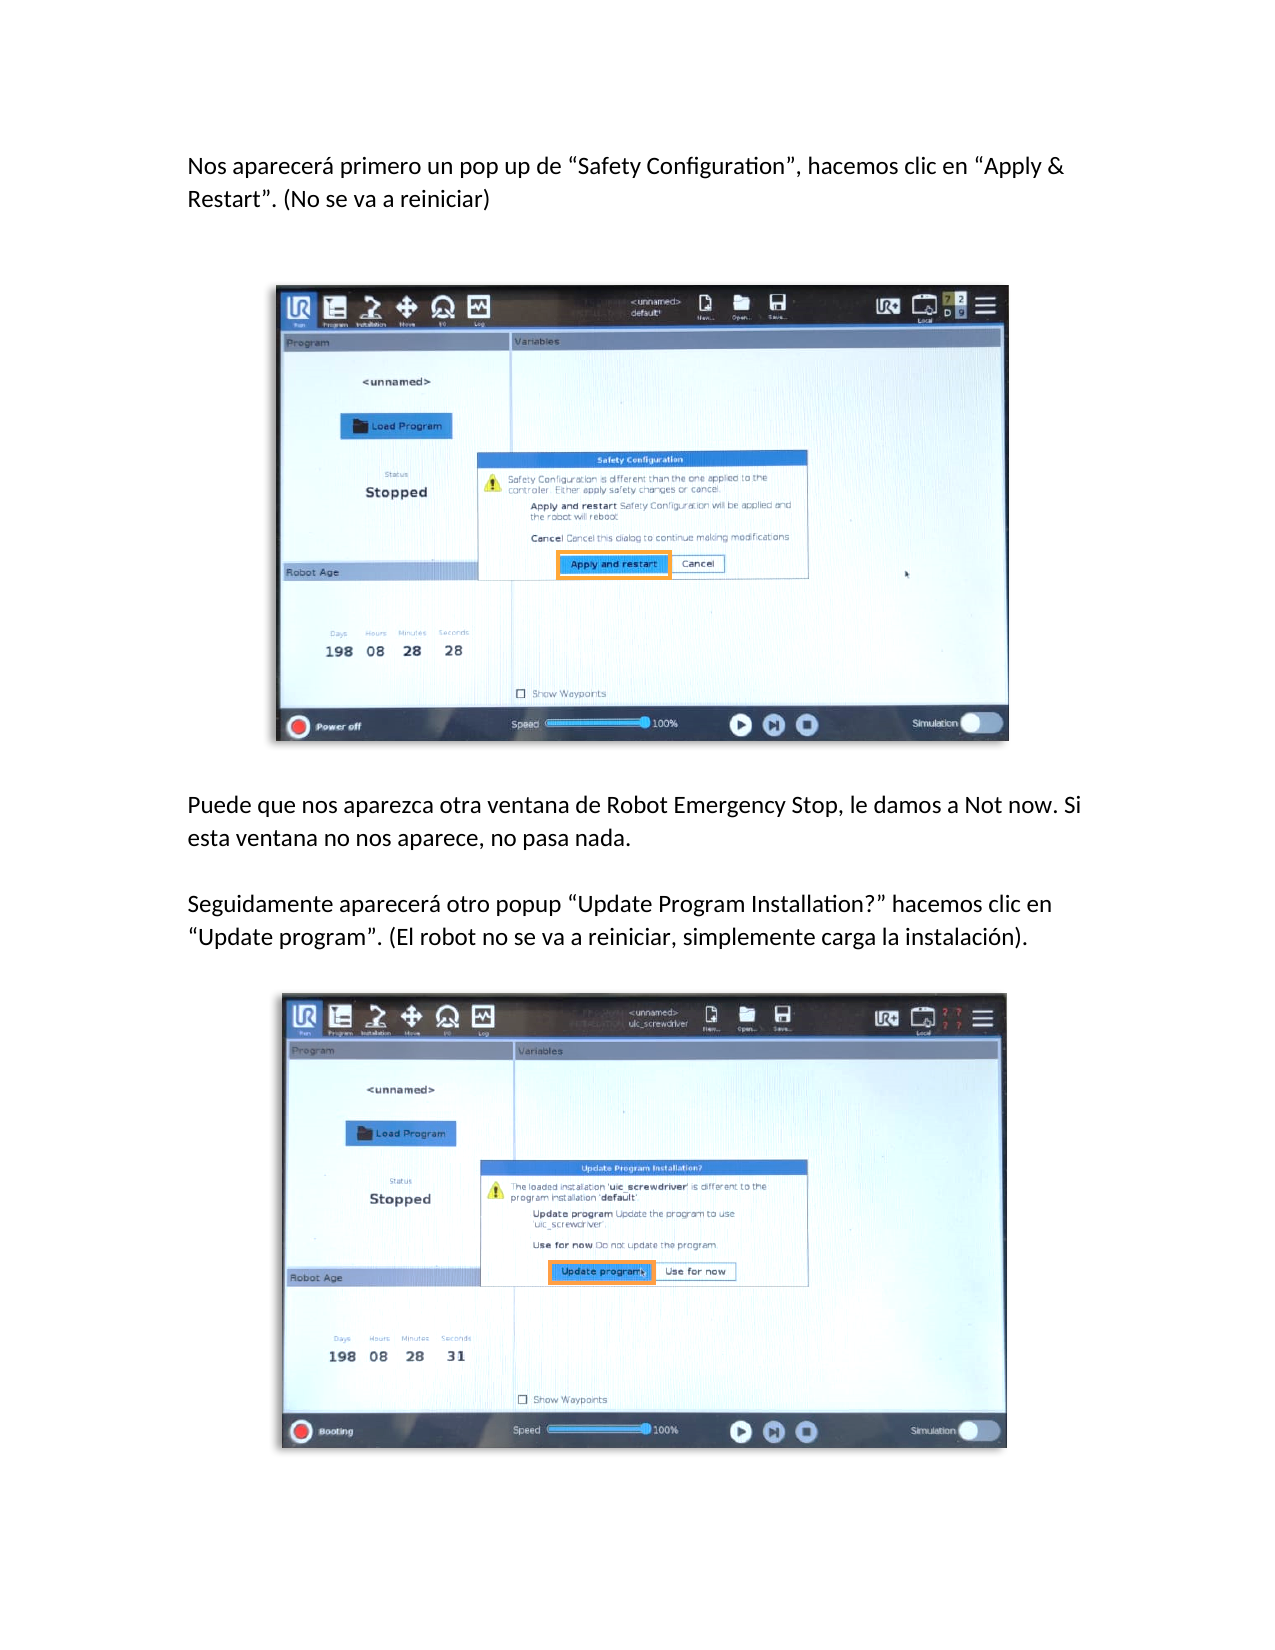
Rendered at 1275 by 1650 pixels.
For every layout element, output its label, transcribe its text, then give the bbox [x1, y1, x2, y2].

list Seguidamente aparecerá otro popup “Update Program Installation?” hacemos clic en “Update program”. (El robot no se va a reiniciar, simplemente carga la instalación). [187, 855, 1125, 952]
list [187, 150, 1125, 213]
picture [276, 285, 1009, 741]
picture [282, 993, 1007, 1448]
